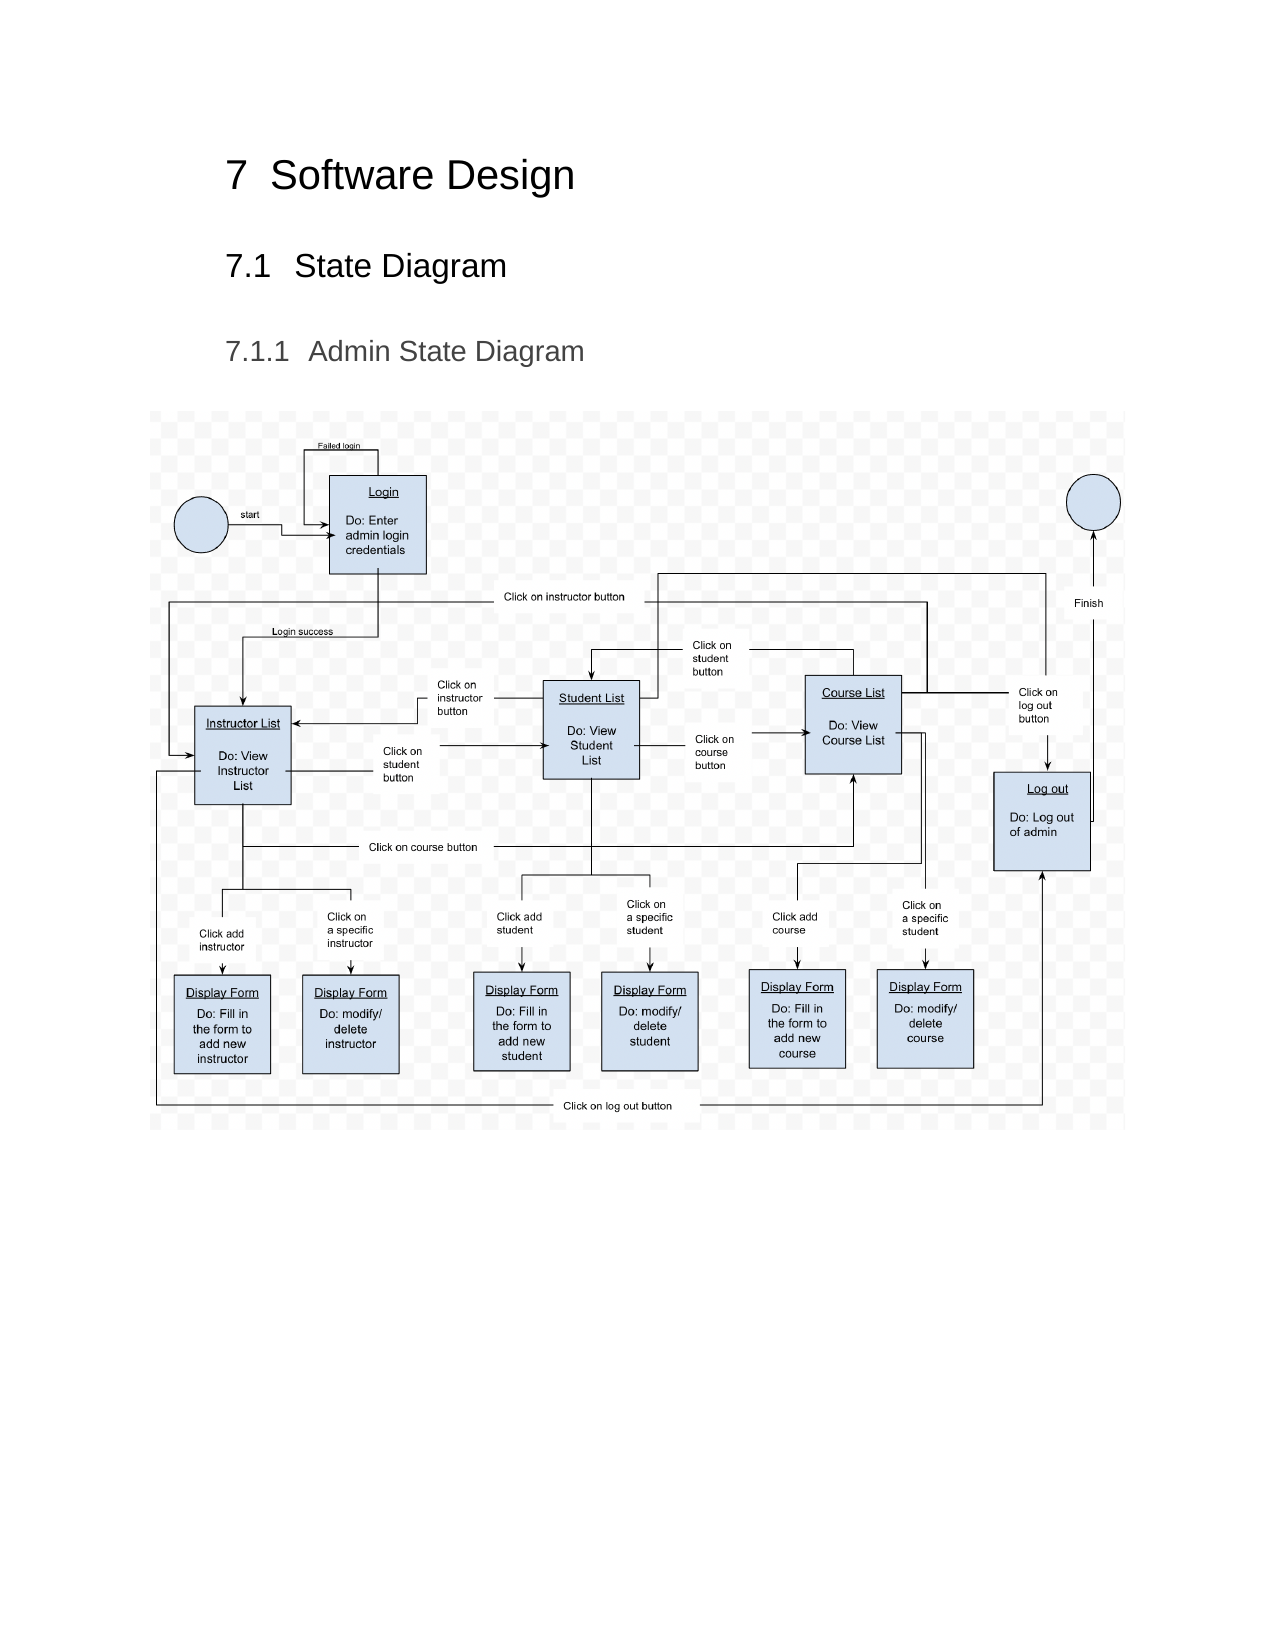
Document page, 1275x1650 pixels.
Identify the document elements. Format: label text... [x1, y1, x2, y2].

subtitle Admin State Diagram [225, 334, 1125, 368]
picture [150, 411, 1125, 1130]
subtitle State Diagram [225, 246, 1125, 328]
subtitle Software Design [225, 150, 1125, 246]
